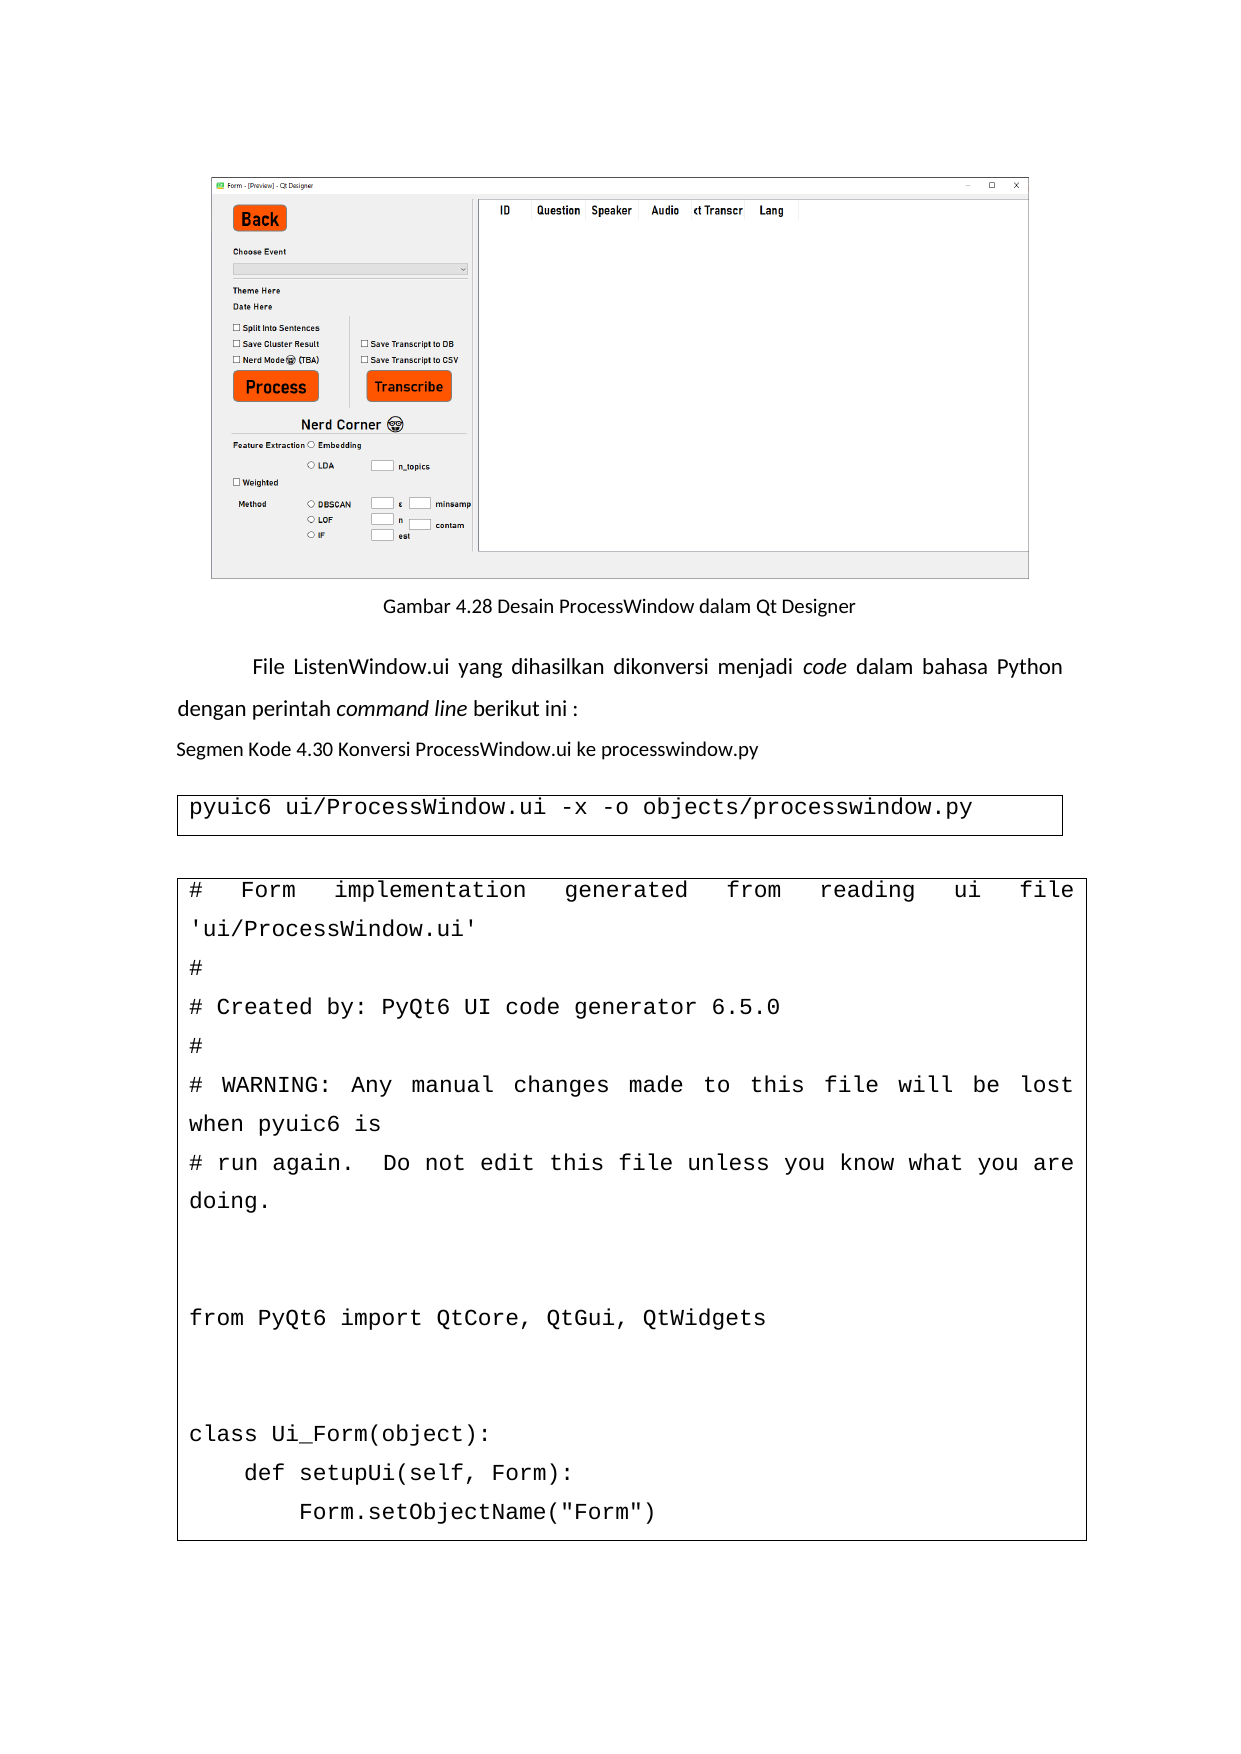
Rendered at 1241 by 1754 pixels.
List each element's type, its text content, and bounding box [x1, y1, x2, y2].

text Segmen Kode 4.30 Konversi ProcessWindow.ui ke processwindow.py [176, 736, 1063, 761]
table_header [178, 879, 1086, 1539]
table_header pyuic6 ui/ProcessWindow.ui -x -o objects/processwindow.py [178, 796, 1062, 835]
picture [211, 177, 1029, 579]
text File ListenWindow.ui yang dihasilkan dikonversi menjadi code dalam bahasa Python dengan perintah command line berikut ini : [177, 652, 1063, 722]
